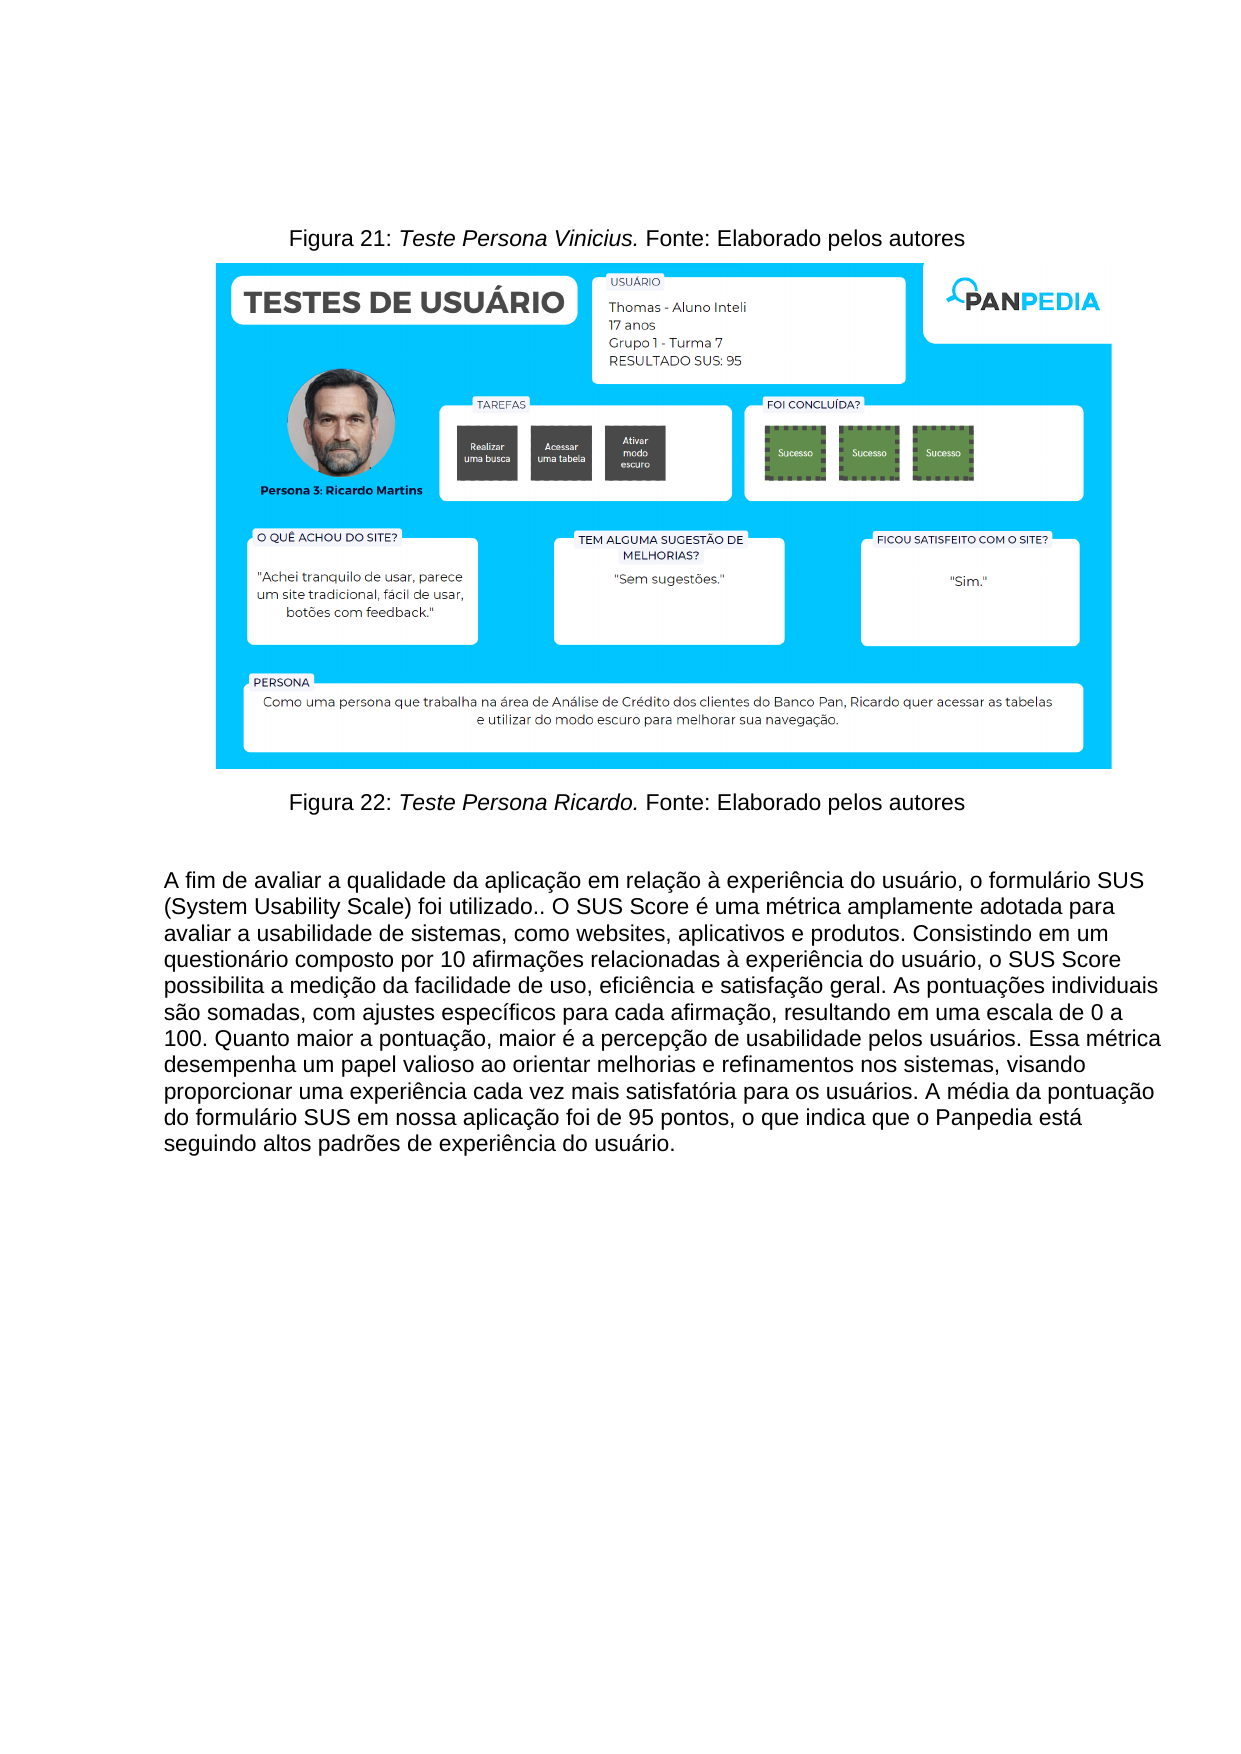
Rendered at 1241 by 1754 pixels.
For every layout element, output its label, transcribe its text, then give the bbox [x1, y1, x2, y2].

text A fim de avaliar a qualidade da aplicação em relação à experiência do usuário, o formulário SUS (System Usability Scale) foi utilizado.. O SUS Score é uma métrica amplamente adotada para avaliar a usabilidade de sistemas, como websites, aplicativos e produtos. Consistindo em um questionário composto por 10 afirmações relacionadas à experiência do usuário, o SUS Score possibilita a medição da facilidade de uso, eficiência e satisfação geral. As pontuações individuais são somadas, com ajustes específicos para cada afirmação, resultando em uma escala de 0 a 100. Quanto maior a pontuação, maior é a percepção de usabilidade pelos usuários. Essa métrica desempenha um papel valioso ao orientar melhorias e refinamentos nos sistemas, visando proporcionar uma experiência cada vez mais satisfatória para os usuários. A média da pontuação do formulário SUS em nossa aplicação foi de 95 pontos, o que indica que o Panpedia está seguindo altos padrões de experiência do usuário. [163, 867, 1165, 1157]
picture [244, 674, 1083, 752]
picture [440, 397, 732, 500]
picture [745, 397, 1083, 500]
picture [862, 532, 1079, 646]
text Figura 21: Teste Persona Vinicius. Fonte: Elaborado pelos autores [88, 225, 1165, 251]
picture [232, 276, 577, 324]
picture [555, 531, 784, 644]
picture [924, 263, 1112, 343]
text Figura 22: Teste Persona Ricardo. Fonte: Elaborado pelos autores [88, 789, 1165, 815]
picture [248, 529, 477, 644]
picture [288, 370, 395, 476]
picture [593, 274, 905, 383]
